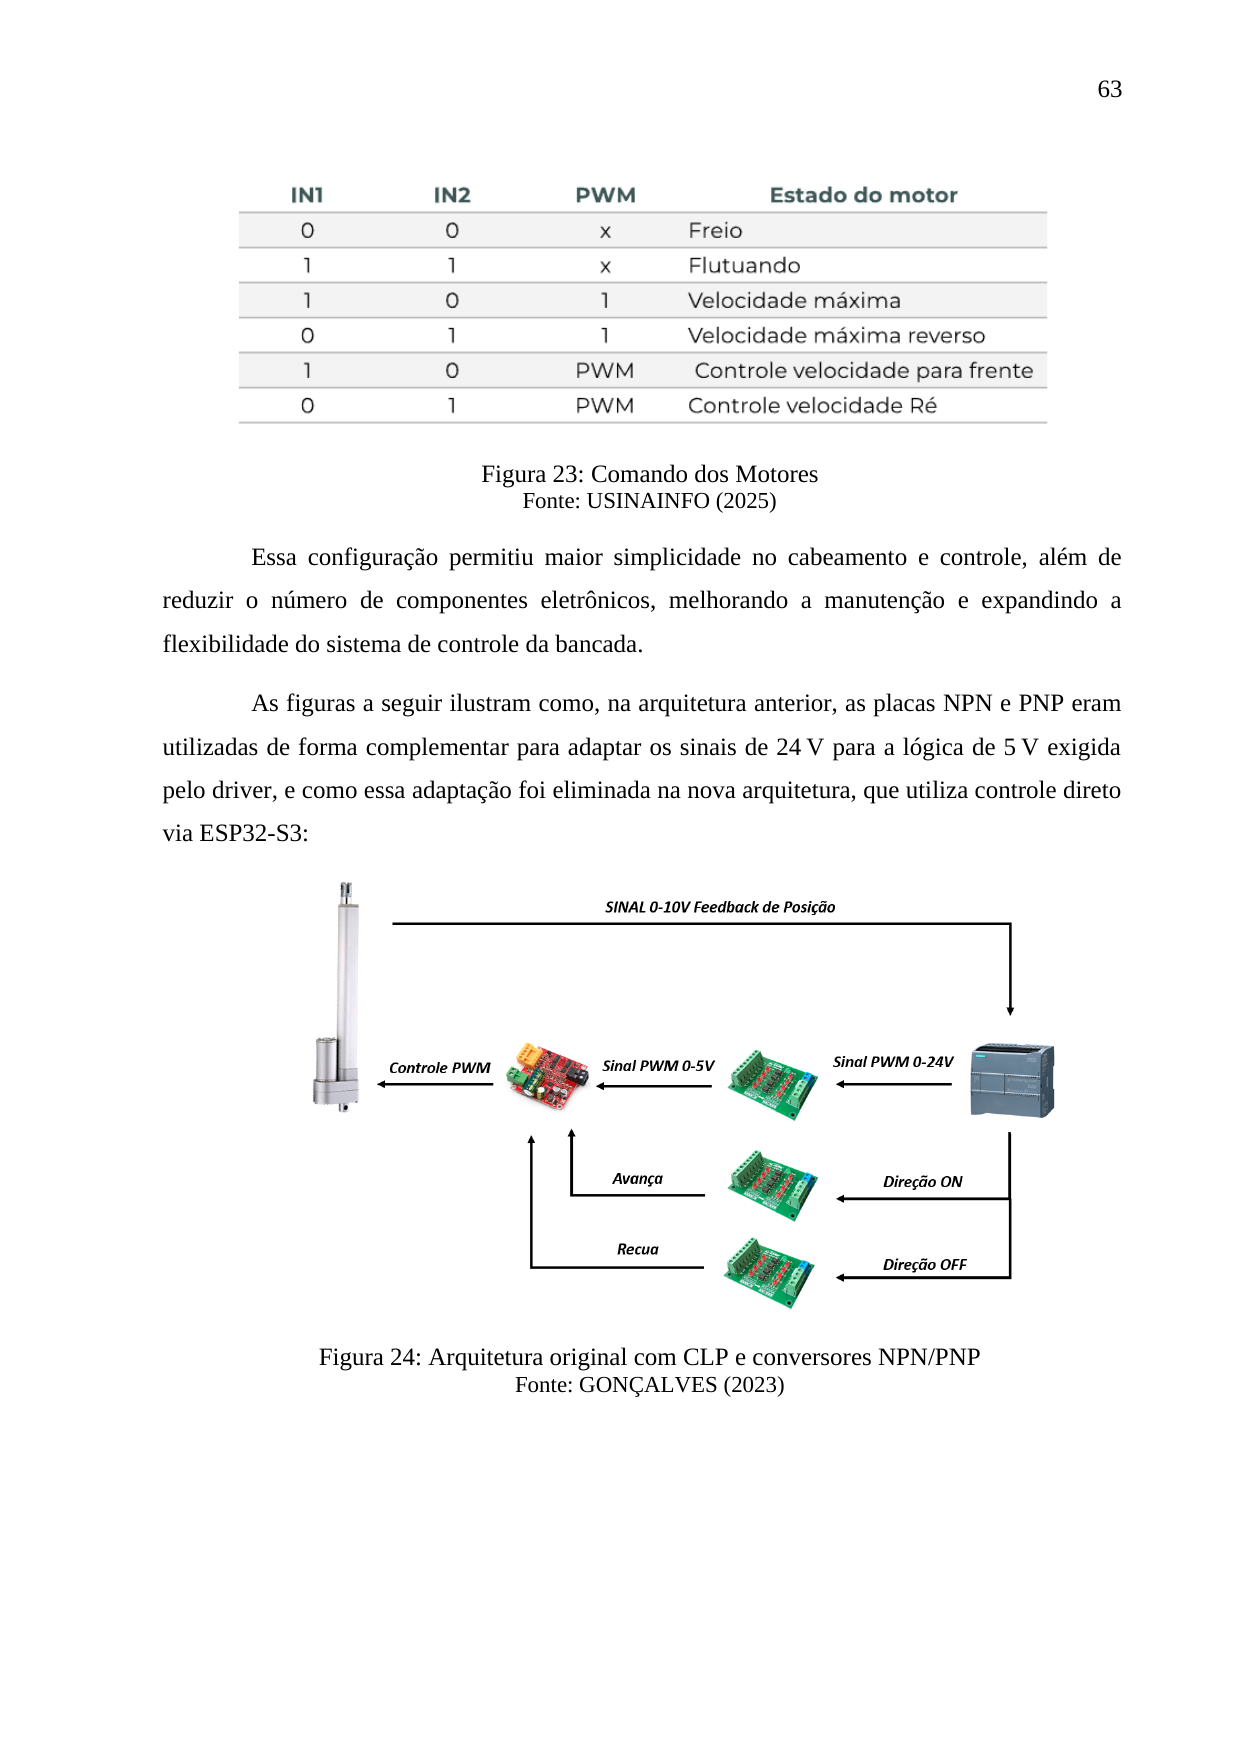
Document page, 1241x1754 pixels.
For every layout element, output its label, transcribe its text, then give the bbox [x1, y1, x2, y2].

text Fonte: GONÇALVES (2023) [177, 1371, 1122, 1398]
text Essa configuração permitiu maior simplicidade no cabeamento e controle, além de reduzir o número de componentes eletrônicos, melhorando a manutenção e expandindo a flexibilidade do sistema de controle da bancada. [162, 542, 1122, 657]
text Figura 24: Arquitetura original com CLP e conversores NPN/PNP [177, 1342, 1122, 1371]
text Figura 23: Comando dos Motores [177, 459, 1122, 487]
picture [229, 177, 1055, 428]
picture [306, 877, 1067, 1312]
text As figuras a seguir ilustram como, na arquitetura anterior, as placas NPN e PNP eram utilizadas de forma complementar para adaptar os sinais de 24 V para a lógica de 5 V exigida pelo driver, e como essa adaptação foi eliminada na nova arquitetura, que utiliza controle direto via ESP32-S3: [162, 688, 1122, 847]
text Fonte: USINAINFO (2025) [177, 487, 1122, 514]
